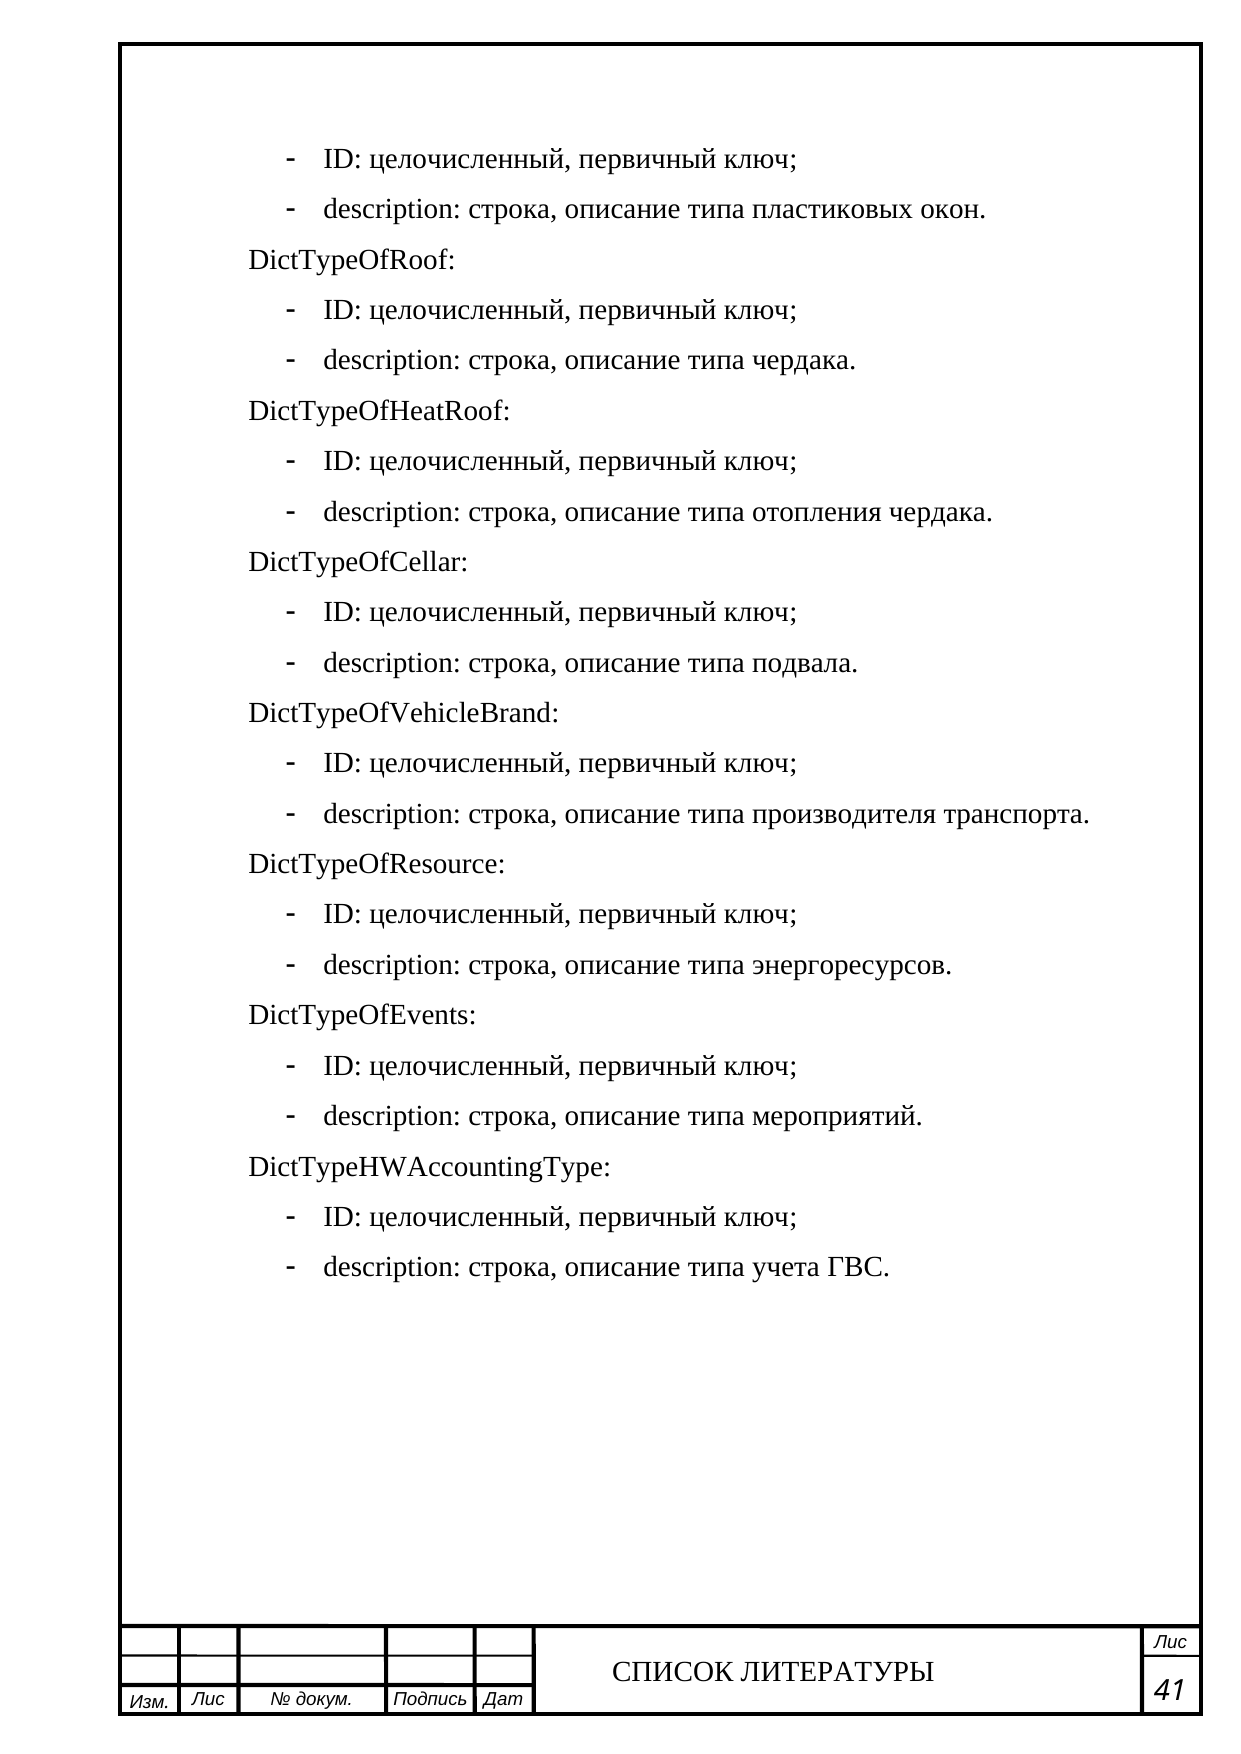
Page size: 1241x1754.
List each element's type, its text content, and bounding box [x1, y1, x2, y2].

list ID: целочисленный, первичный ключ; [286, 594, 1152, 628]
list ID: целочисленный, первичный ключ; [286, 897, 1152, 930]
text DictTypeHWAccountingType: [177, 1149, 1152, 1182]
text DictTypeOfHeatRoof: [177, 393, 1152, 426]
list ID: целочисленный, первичный ключ; [286, 141, 1152, 174]
list ID: целочисленный, первичный ключ; [286, 746, 1152, 779]
list description: строка, описание типа подвала. [286, 645, 1152, 678]
list description: строка, описание типа отопления чердака. [286, 494, 1152, 527]
text DictTypeOfVehicleBrand: [177, 695, 1152, 729]
list description: строка, описание типа учета ГВС. [286, 1249, 1152, 1283]
list description: строка, описание типа пластиковых окон. [286, 191, 1152, 225]
text DictTypeOfCellar: [177, 544, 1152, 578]
list description: строка, описание типа производителя транспорта. [286, 796, 1152, 829]
text DictTypeOfEvents: [177, 997, 1152, 1031]
list description: строка, описание типа чердака. [286, 342, 1152, 376]
list ID: целочисленный, первичный ключ; [286, 292, 1152, 326]
text DictTypeOfResource: [177, 846, 1152, 880]
list ID: целочисленный, первичный ключ; [286, 443, 1152, 477]
list description: строка, описание типа мероприятий. [286, 1098, 1152, 1132]
list ID: целочисленный, первичный ключ; [286, 1048, 1152, 1081]
list ID: целочисленный, первичный ключ; [286, 1199, 1152, 1233]
text DictTypeOfRoof: [177, 242, 1152, 275]
list description: строка, описание типа энергоресурсов. [286, 947, 1152, 981]
